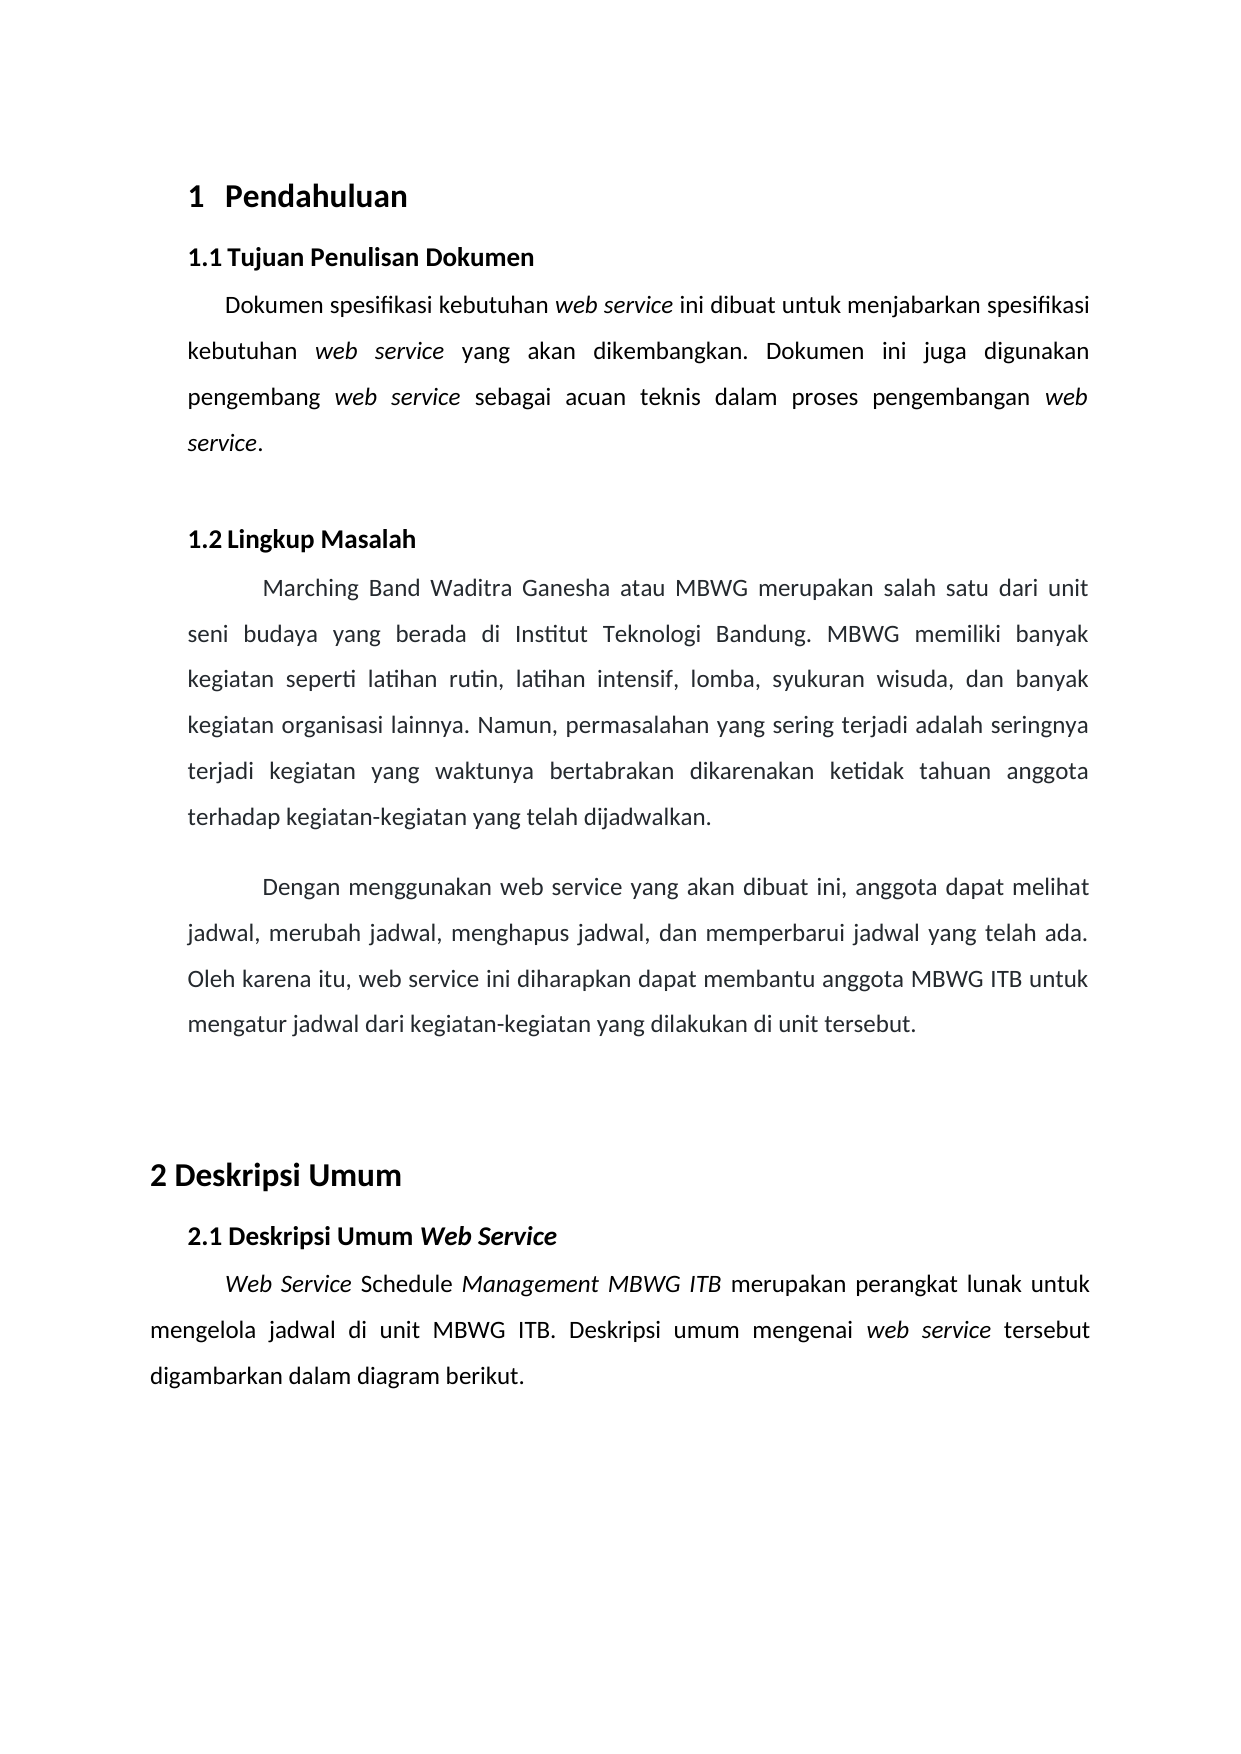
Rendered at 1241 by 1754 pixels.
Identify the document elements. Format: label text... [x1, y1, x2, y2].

subtitle 2.1 Deskripsi Umum Web Service [150, 1219, 1090, 1252]
text Dokumen spesifikasi kebutuhan web service ini dibuat untuk menjabarkan spesifikasi kebutuhan web service yang akan dikembangkan. Dokumen ini juga digunakan pengembang web service sebagai acuan teknis dalam proses pengembangan web service. [187, 290, 1090, 457]
subtitle Lingkup Masalah [187, 522, 1090, 556]
subtitle Tujuan Penulisan Dokumen [187, 240, 1090, 273]
text Marching Band Waditra Ganesha atau MBWG merupakan salah satu dari unit seni budaya yang berada di Institut Teknologi Bandung. MBWG memiliki banyak kegiatan seperti latihan rutin, latihan intensif, lomba, syukuran wisuda, dan banyak kegiatan organisasi lainnya. Namun, permasalahan yang sering terjadi adalah seringnya terjadi kegiatan yang waktunya bertabrakan dikarenakan ketidak tahuan anggota terhadap kegiatan-kegiatan yang telah dijadwalkan. [187, 572, 1090, 831]
subtitle 2 Deskripsi Umum [150, 1154, 1090, 1194]
text Web Service Schedule Management MBWG ITB merupakan perangkat lunak untuk mengelola jadwal di unit MBWG ITB. Deskripsi umum mengenai web service tersebut digambarkan dalam diagram berikut. [150, 1268, 1090, 1390]
text Dengan menggunakan web service yang akan dibuat ini, anggota dapat melihat jadwal, merubah jadwal, menghapus jadwal, dan memperbarui jadwal yang telah ada. Oleh karena itu, web service ini diharapkan dapat membantu anggota MBWG ITB untuk mengatur jadwal dari kegiatan-kegiatan yang dilakukan di unit tersebut. [187, 871, 1090, 1039]
subtitle Pendahuluan [187, 175, 1090, 216]
